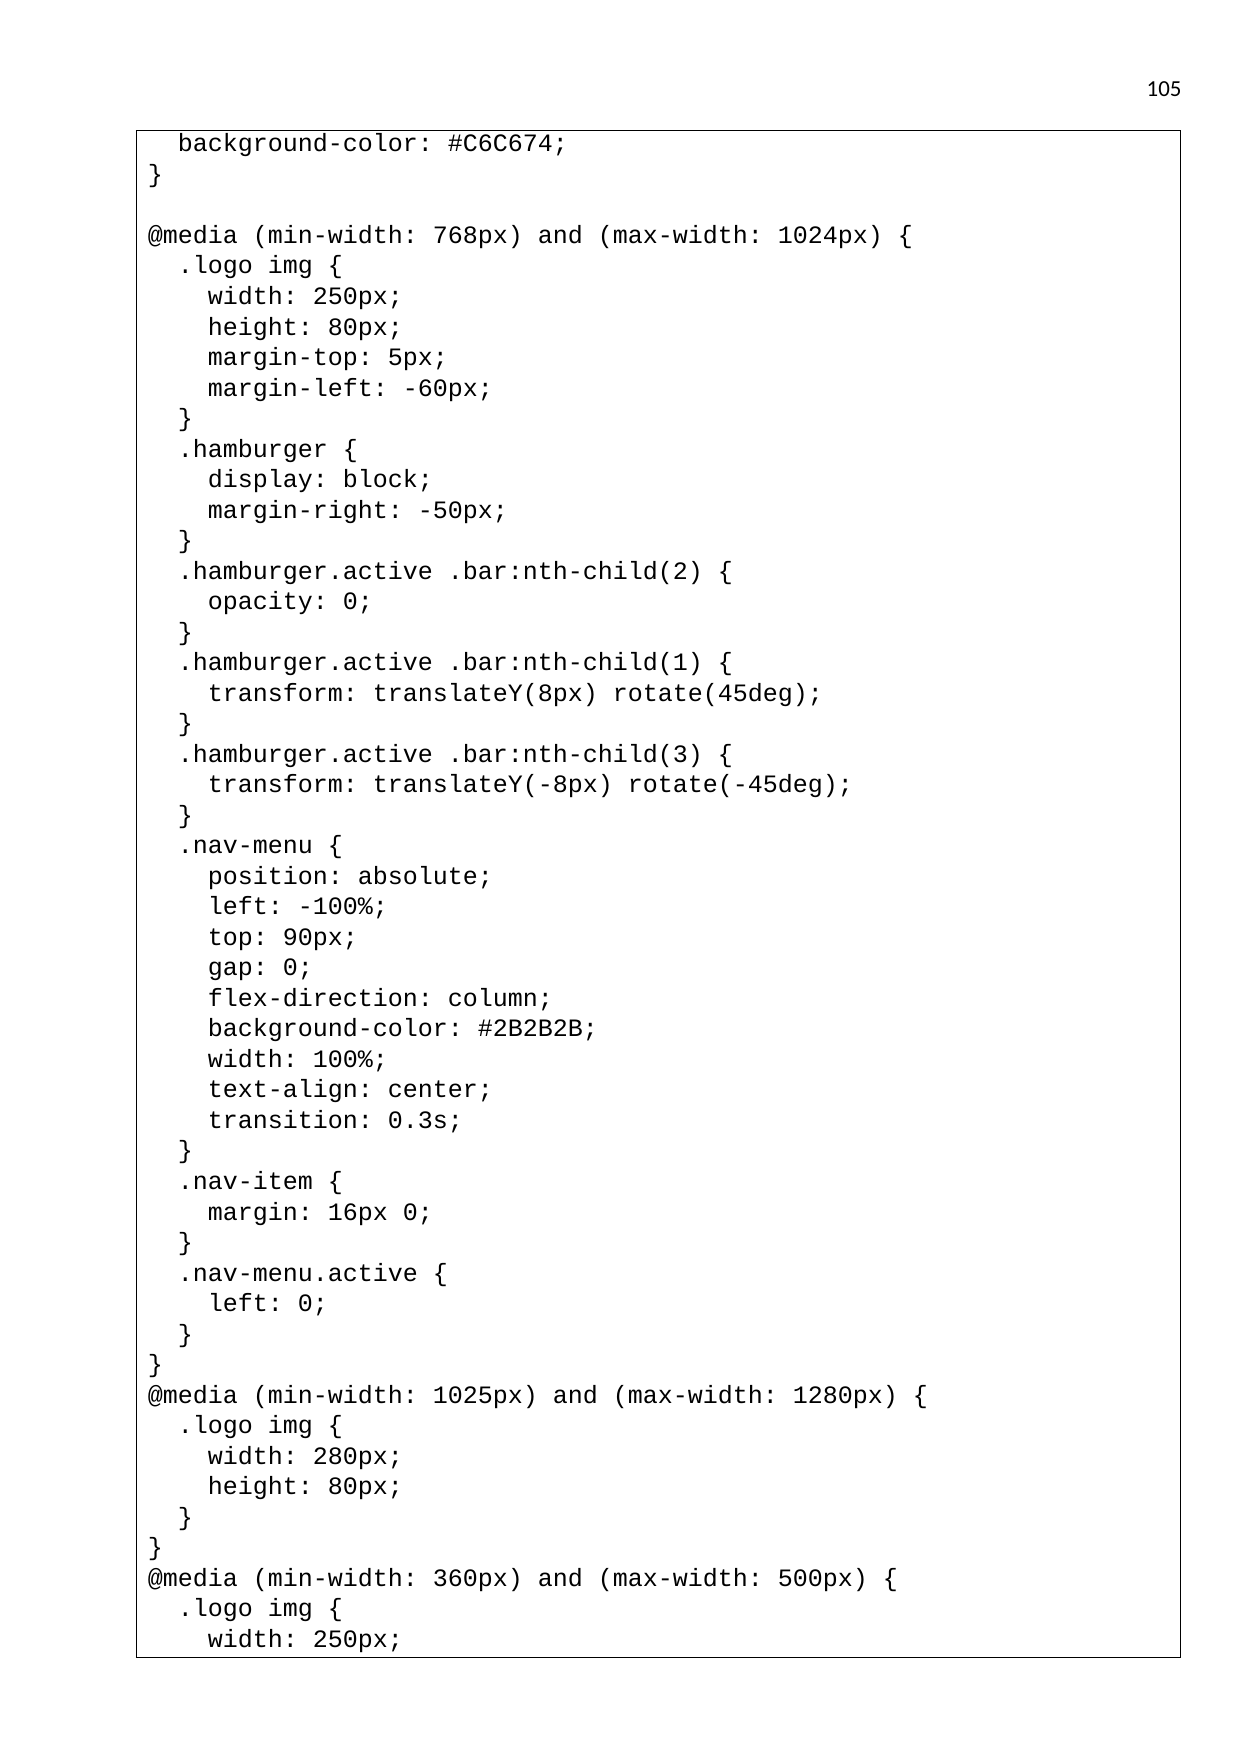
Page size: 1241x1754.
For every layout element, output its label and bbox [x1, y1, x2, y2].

table_header [137, 131, 1180, 1657]
